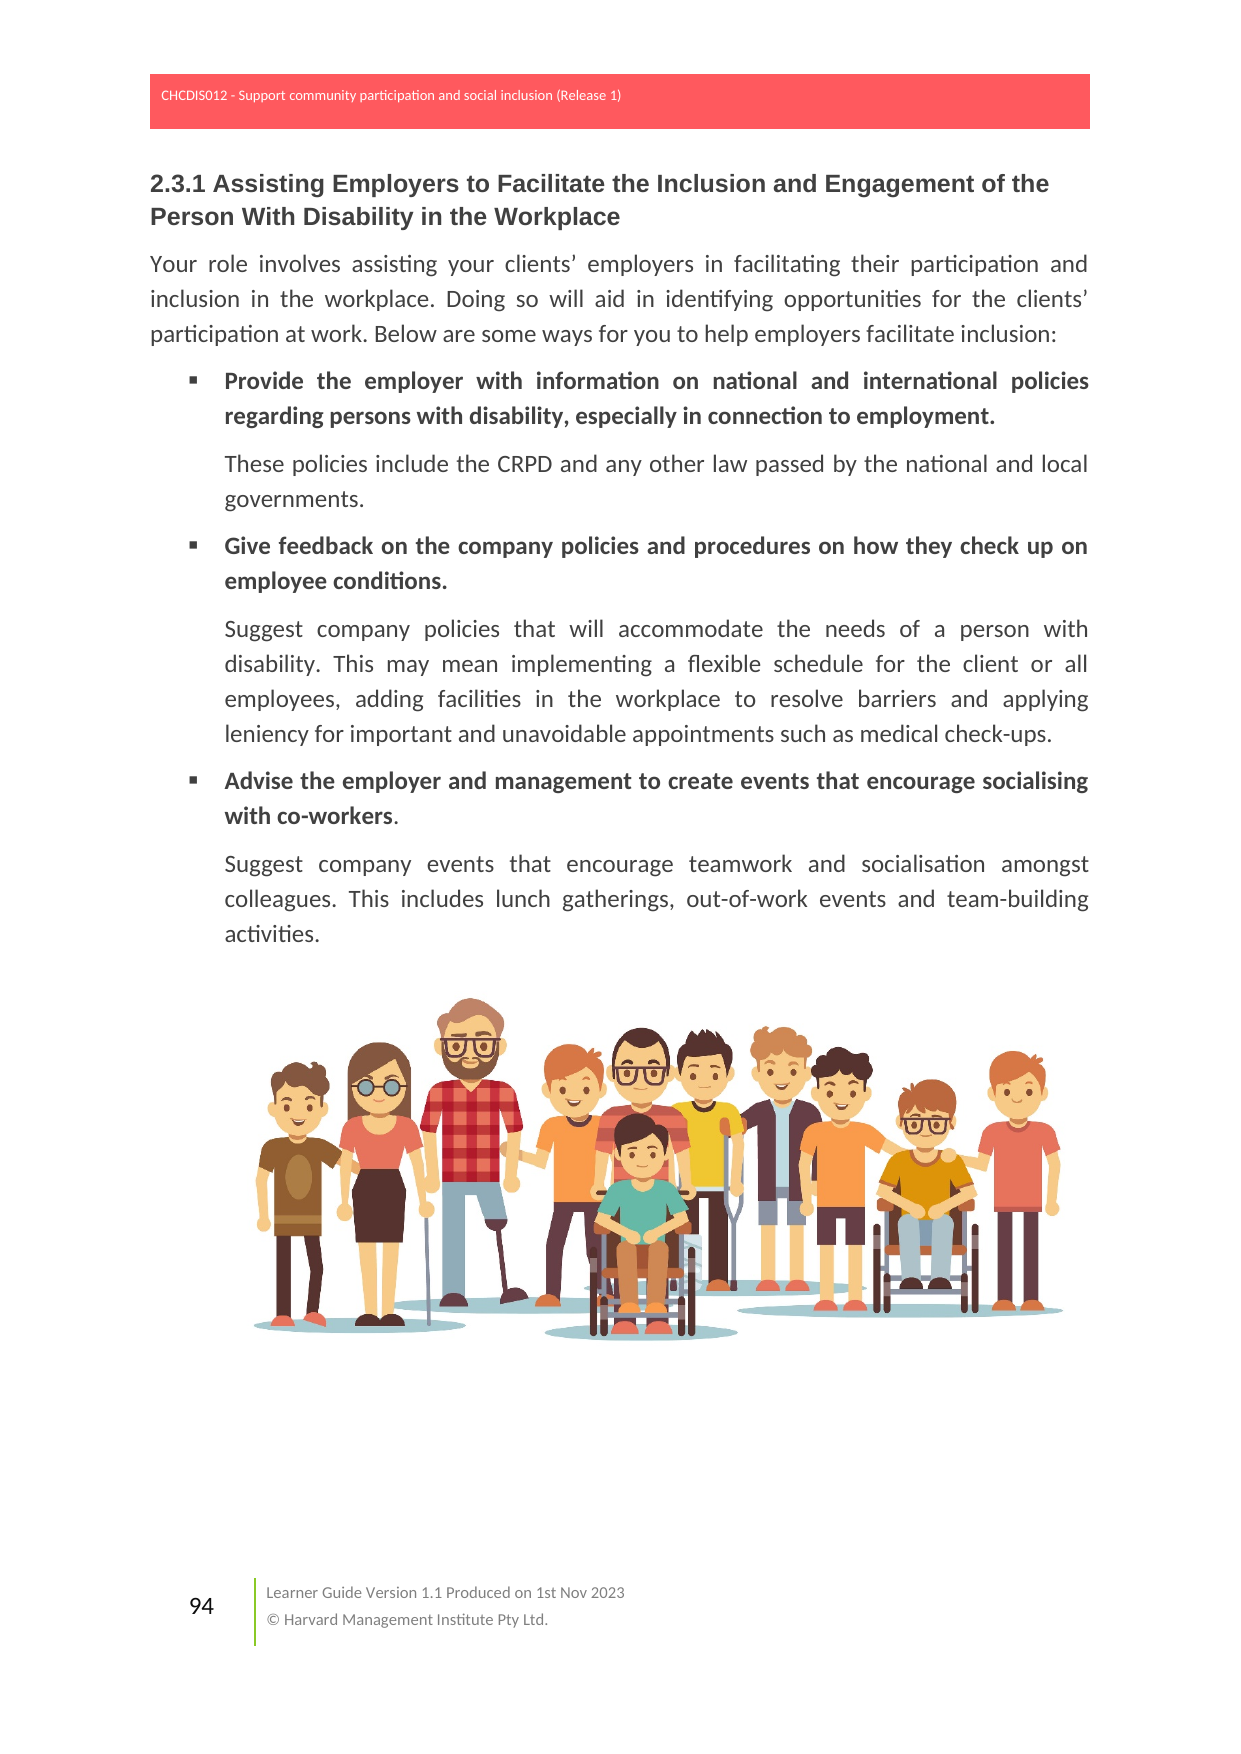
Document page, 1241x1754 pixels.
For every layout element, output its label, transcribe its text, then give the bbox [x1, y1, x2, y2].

list These policies include the CRPD and any other law passed by the national and local governments. [224, 448, 1090, 513]
list Suggest company events that encourage teamwork and socialisation amongst colleagues. This includes lunch gatherings, out-of-work events and team-building activities. [224, 848, 1090, 948]
picture [225, 965, 1090, 1347]
list Provide the employer with information on national and international policies regarding persons with disability, especially in connection to employment. [187, 365, 1090, 431]
list Advise the employer and management to create events that encourage socialising with co-workers. [187, 765, 1090, 831]
list Suggest company policies that will accommodate the needs of a person with disability. This may mean implementing a flexible schedule for the client or all employees, adding facilities in the workplace to resolve barriers and applying leniency for important and unavoidable appointments such as medical check-ups. [224, 613, 1090, 748]
subtitle 2.3.1 Assisting Employers to Facilitate the Inclusion and Engagement of the Person With Disability in the Workplace [150, 169, 1090, 231]
list Give feedback on the company policies and procedures on how they check up on employee conditions. [187, 530, 1090, 596]
text Your role involves assisting your clients’ employers in facilitating their participation and inclusion in the workplace. Doing so will aid in identifying opportunities for the clients’ participation at work. Below are some ways for you to help employers facilitate inclusion: [150, 248, 1090, 348]
